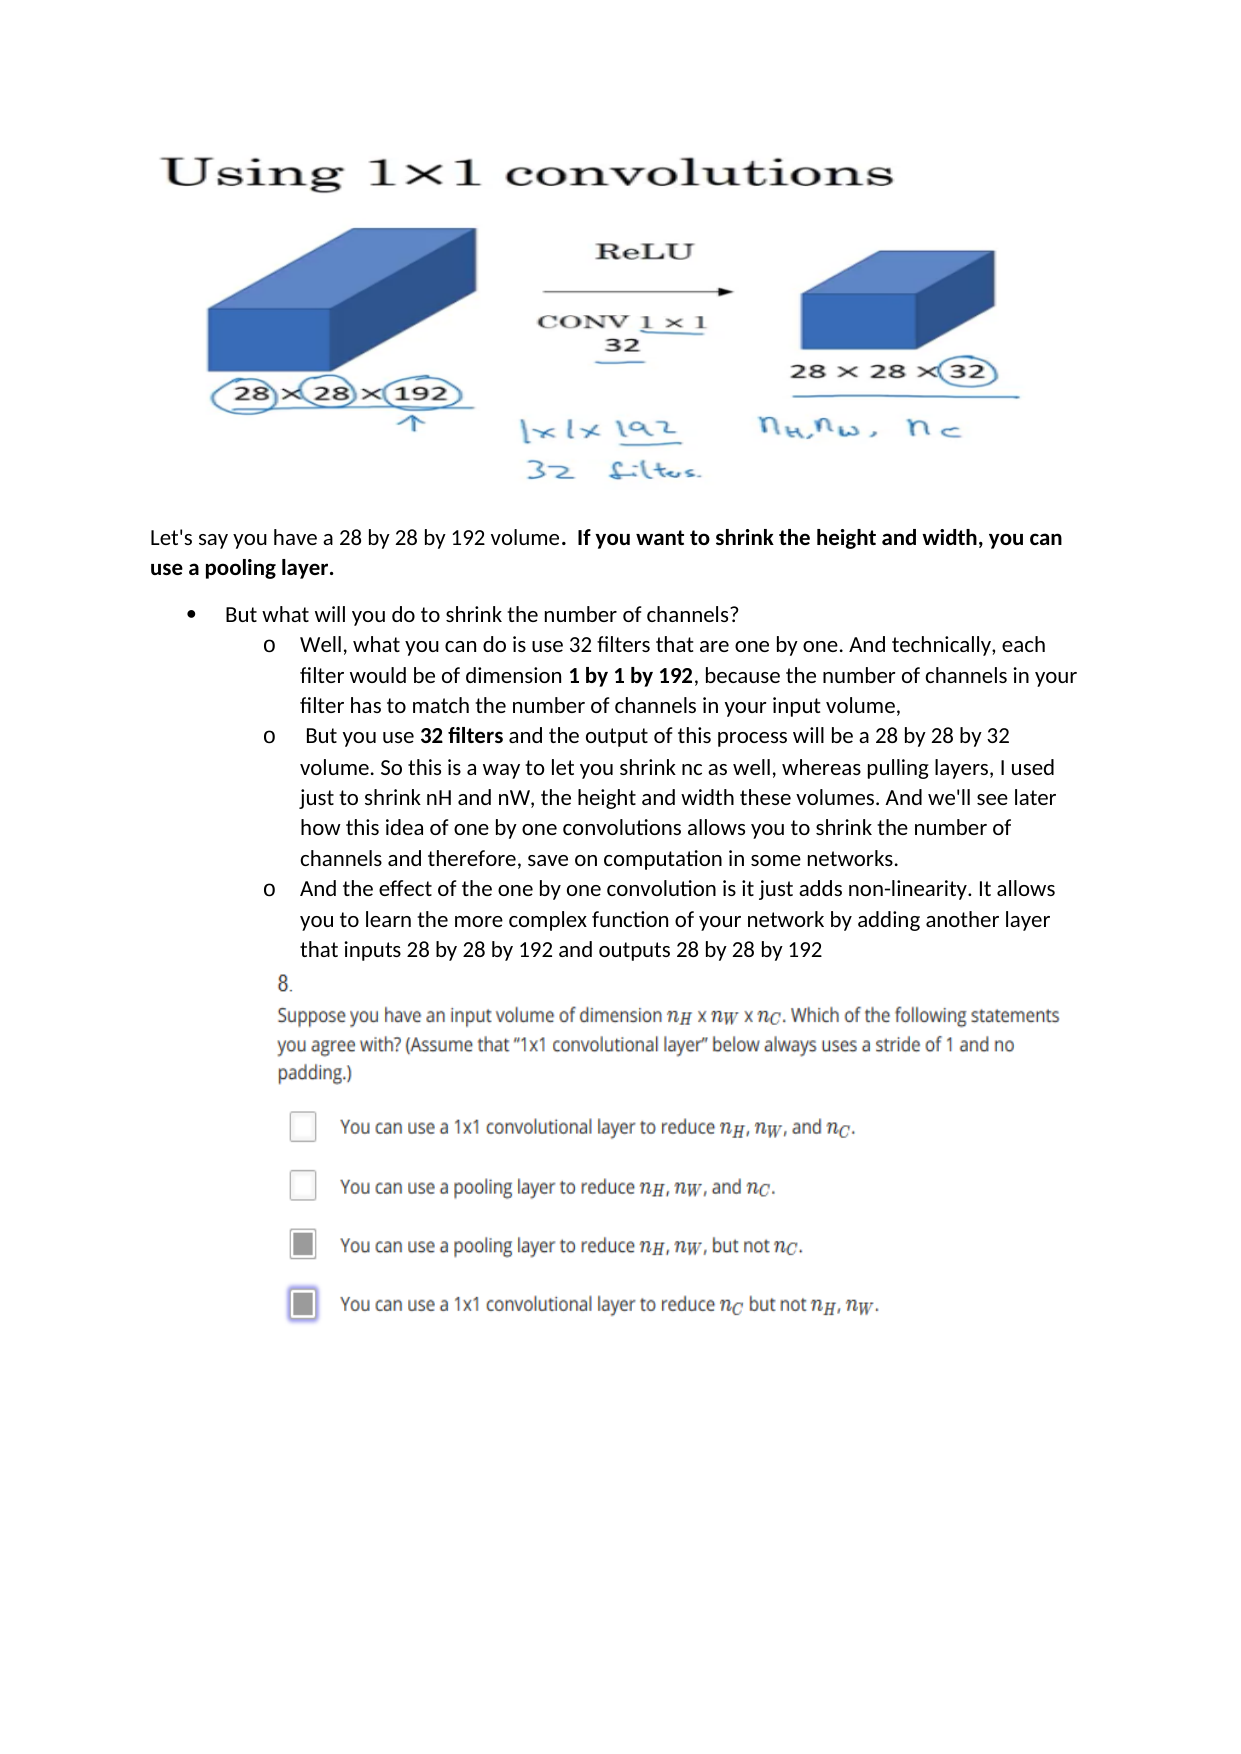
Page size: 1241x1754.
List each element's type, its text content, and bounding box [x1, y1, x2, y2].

list And the effect of the one by one convolution is it just adds non-linearity. It allows you to learn the more complex function of your network by adding another layer that inputs 28 by 28 by 192 and outputs 28 by 28 by 192 [262, 874, 1090, 963]
text Let's say you have a 28 by 28 by 192 volume. If you want to shrink the height and width, you can use a pooling layer. [150, 523, 1090, 581]
list But what will you do to shrink the number of channels? [187, 600, 1090, 628]
list Well, what you can do is use 32 filters that are one by one. And technically, each filter would be of dimension 1 by 1 by 192, because the number of channels in your filter has to match the number of channels in your input volume, [262, 630, 1090, 719]
list But you use 32 filters and the output of this process will be a 28 by 28 by 32 volume. So this is a way to let you shrink nc as well, whereas pulling layers, I used just to shrink nH and nW, the height and width these volumes. And we'll see later how this idea of one by one convolutions allows you to shrink the number of channels and therefore, save on computation in some networks. [262, 722, 1090, 872]
picture [262, 965, 1078, 1339]
picture [150, 150, 1110, 504]
